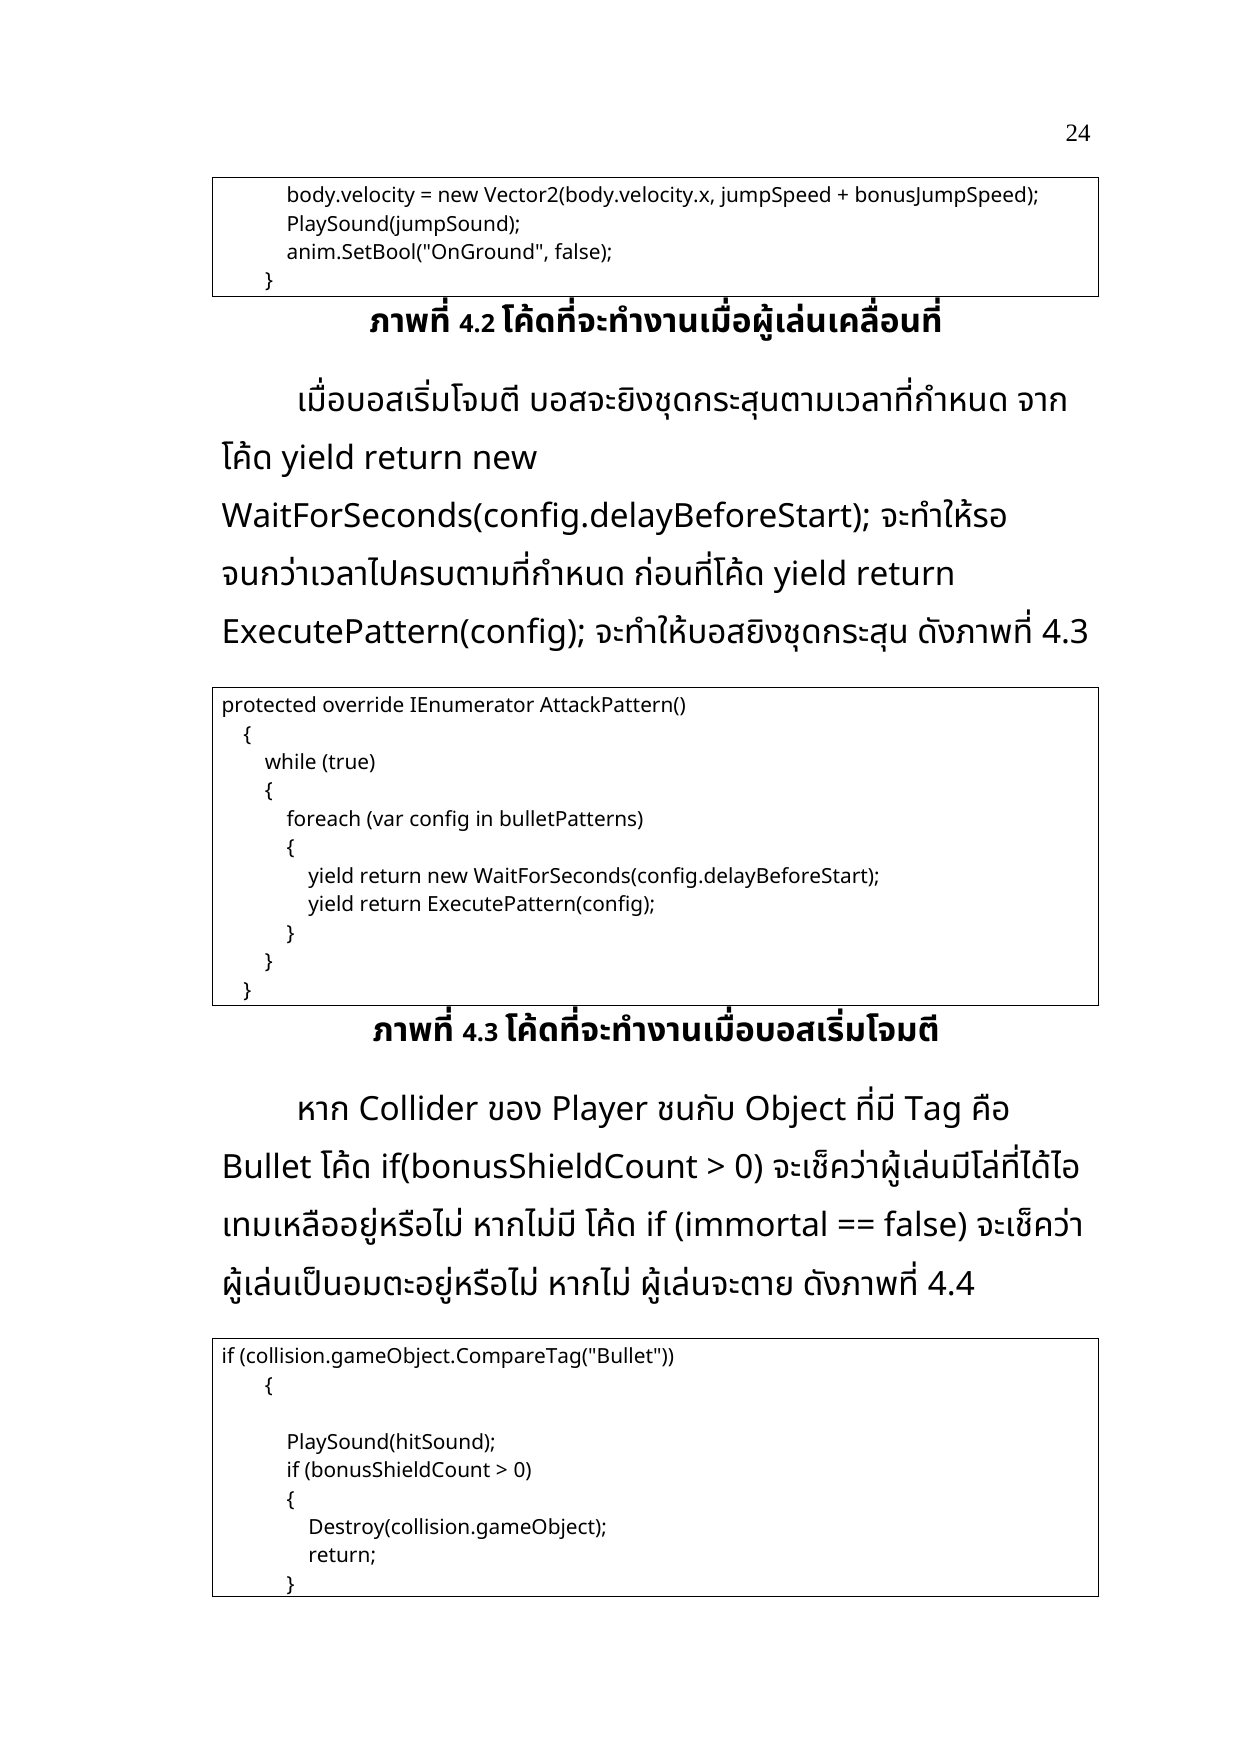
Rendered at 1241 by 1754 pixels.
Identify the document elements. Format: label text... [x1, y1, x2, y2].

text yield return ExecutePattern(config); [221, 889, 1090, 918]
text while (true) [221, 747, 1090, 776]
text } [221, 918, 1090, 946]
text เมื่อบอสเริ่มโจมตี บอสจะยิงชุดกระสุนตามเวลาที่กำหนด จากโค้ด yield return new WaitForSeconds(config.delayBeforeStart); จะทำให้รอจนกว่าเวลาไปครบตามที่กำหนด ก่อนที่โค้ด yield return ExecutePattern(config); จะทำให้บอสยิงชุดกระสุน ดังภาพที่ 4.3 [221, 376, 1090, 659]
text body.velocity = new Vector2(body.velocity.x, jumpSpeed + bonusJumpSpeed); [213, 178, 1098, 209]
text { [221, 1484, 1090, 1512]
text PlaySound(jumpSound); [221, 209, 1090, 237]
text anim.SetBool("OnGround", false); [221, 237, 1090, 262]
text Destroy(collision.gameObject); [221, 1512, 1090, 1541]
text { [221, 832, 1090, 861]
text } [221, 1569, 1090, 1596]
text protected override IEnumerator AttackPattern() [213, 688, 1098, 719]
text if (collision.gameObject.CompareTag("Bullet")) [213, 1339, 1098, 1370]
text PlaySound(hitSound); [221, 1427, 1090, 1455]
text if (bonusShieldCount > 0) [221, 1455, 1090, 1484]
text foreach (var config in bulletPatterns) [221, 804, 1090, 832]
text หาก Collider ของ Player ชนกับ Object ที่มี Tag คือ Bullet โค้ด if(bonusShieldCount > 0) จะเช็คว่าผู้เล่นมีโล่ที่ได้ไอเทมเหลืออยู่หรือไม่ หากไม่มี โค้ด if (immortal == false) จะเช็คว่าผู้เล่นเป็นอมตะอยู่หรือไม่ หากไม่ ผู้เล่นจะตาย ดังภาพที่ 4.4 [221, 1085, 1090, 1310]
text } [221, 946, 1090, 972]
text yield return new WaitForSeconds(config.delayBeforeStart); [221, 861, 1090, 889]
text { [221, 776, 1090, 804]
text } [213, 972, 1098, 1005]
text return; [221, 1541, 1090, 1569]
text { [221, 1370, 1090, 1398]
text ภาพที่ 4.2 โค้ดที่จะทำงานเมื่อผู้เล่นเคลื่อนที่ [221, 297, 1090, 348]
text ภาพที่ 4.3 โค้ดที่จะทำงานเมื่อบอสเริ่มโจมตี [221, 1006, 1090, 1057]
text } [213, 262, 1098, 296]
text { [221, 719, 1090, 747]
